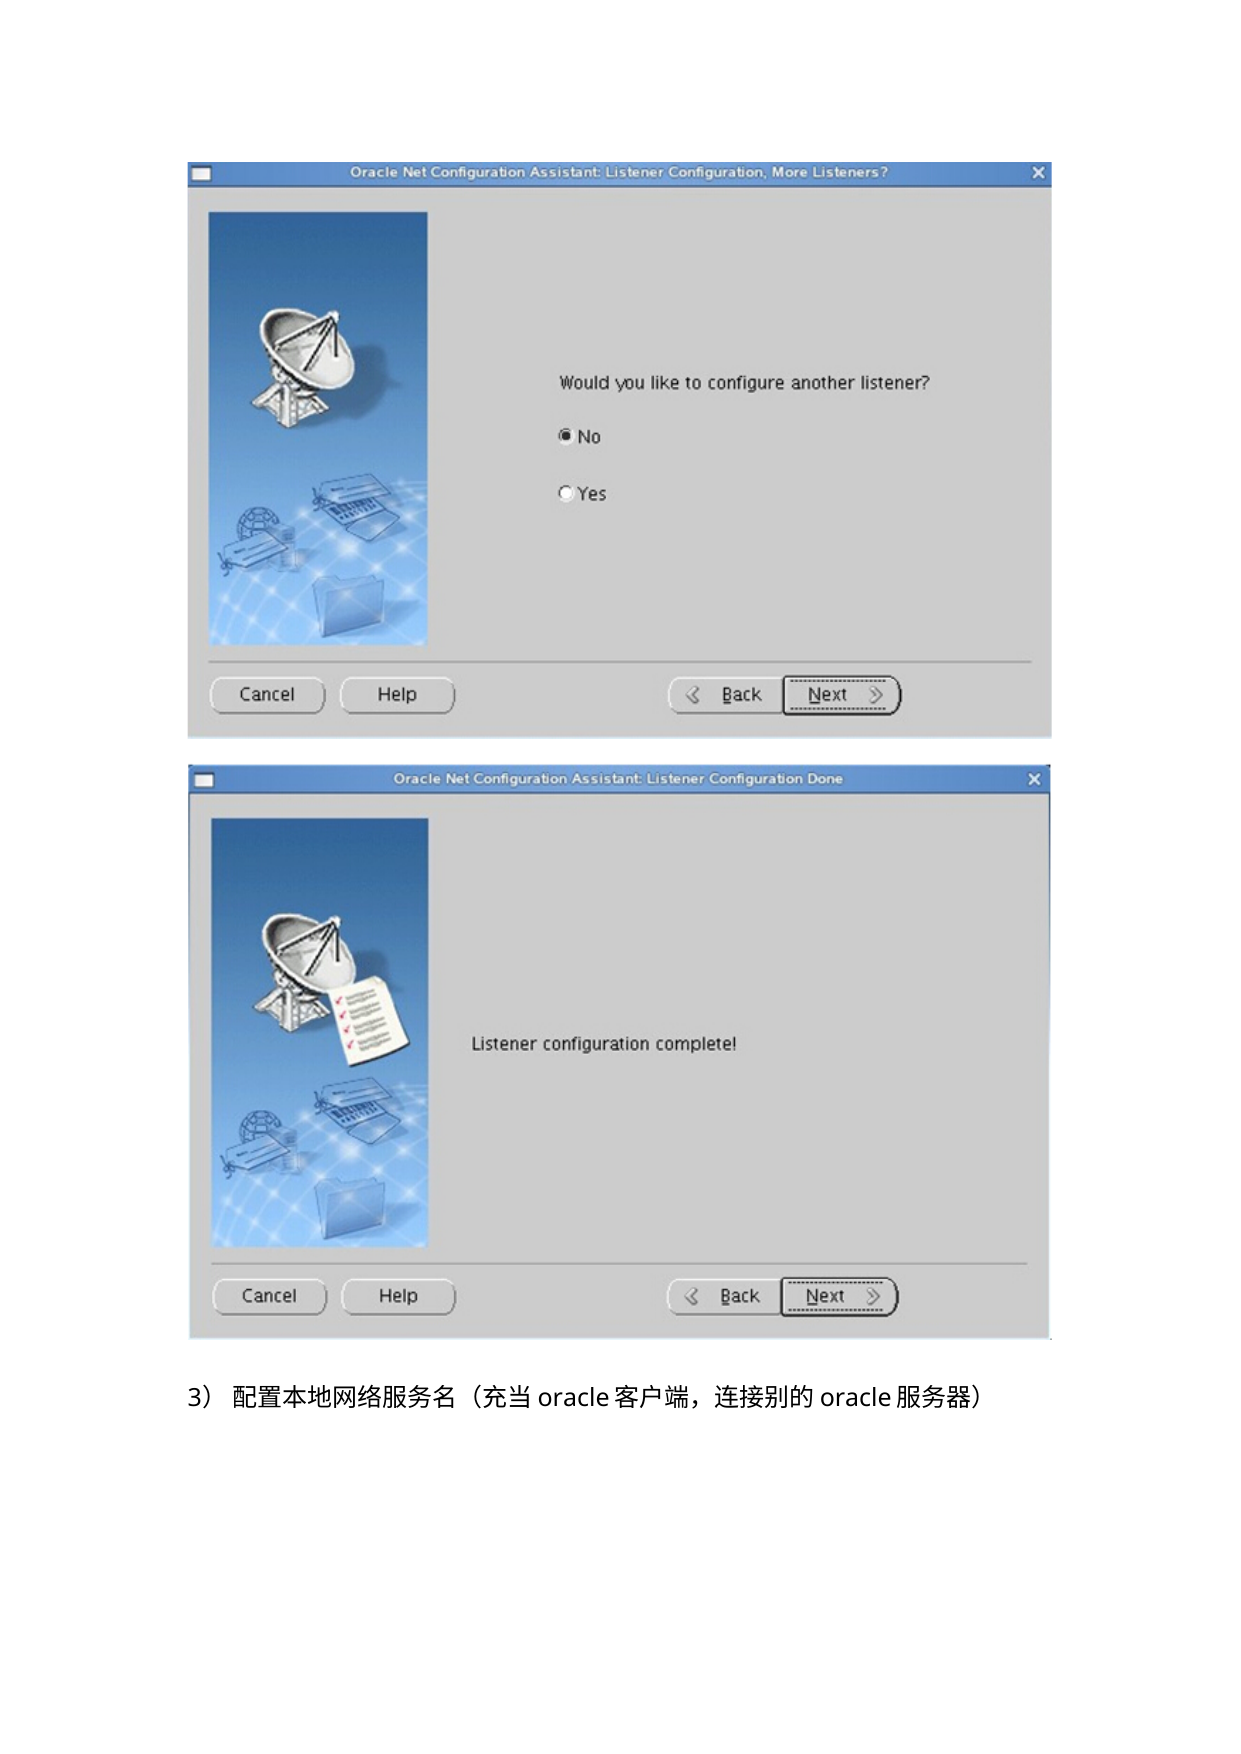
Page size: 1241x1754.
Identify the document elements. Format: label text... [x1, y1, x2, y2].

text 3） 配置本地网络服务名（充当oracle客户端，连接别的oracle服务器） [187, 1363, 1053, 1428]
picture [187, 762, 1052, 1340]
picture [187, 162, 1052, 739]
